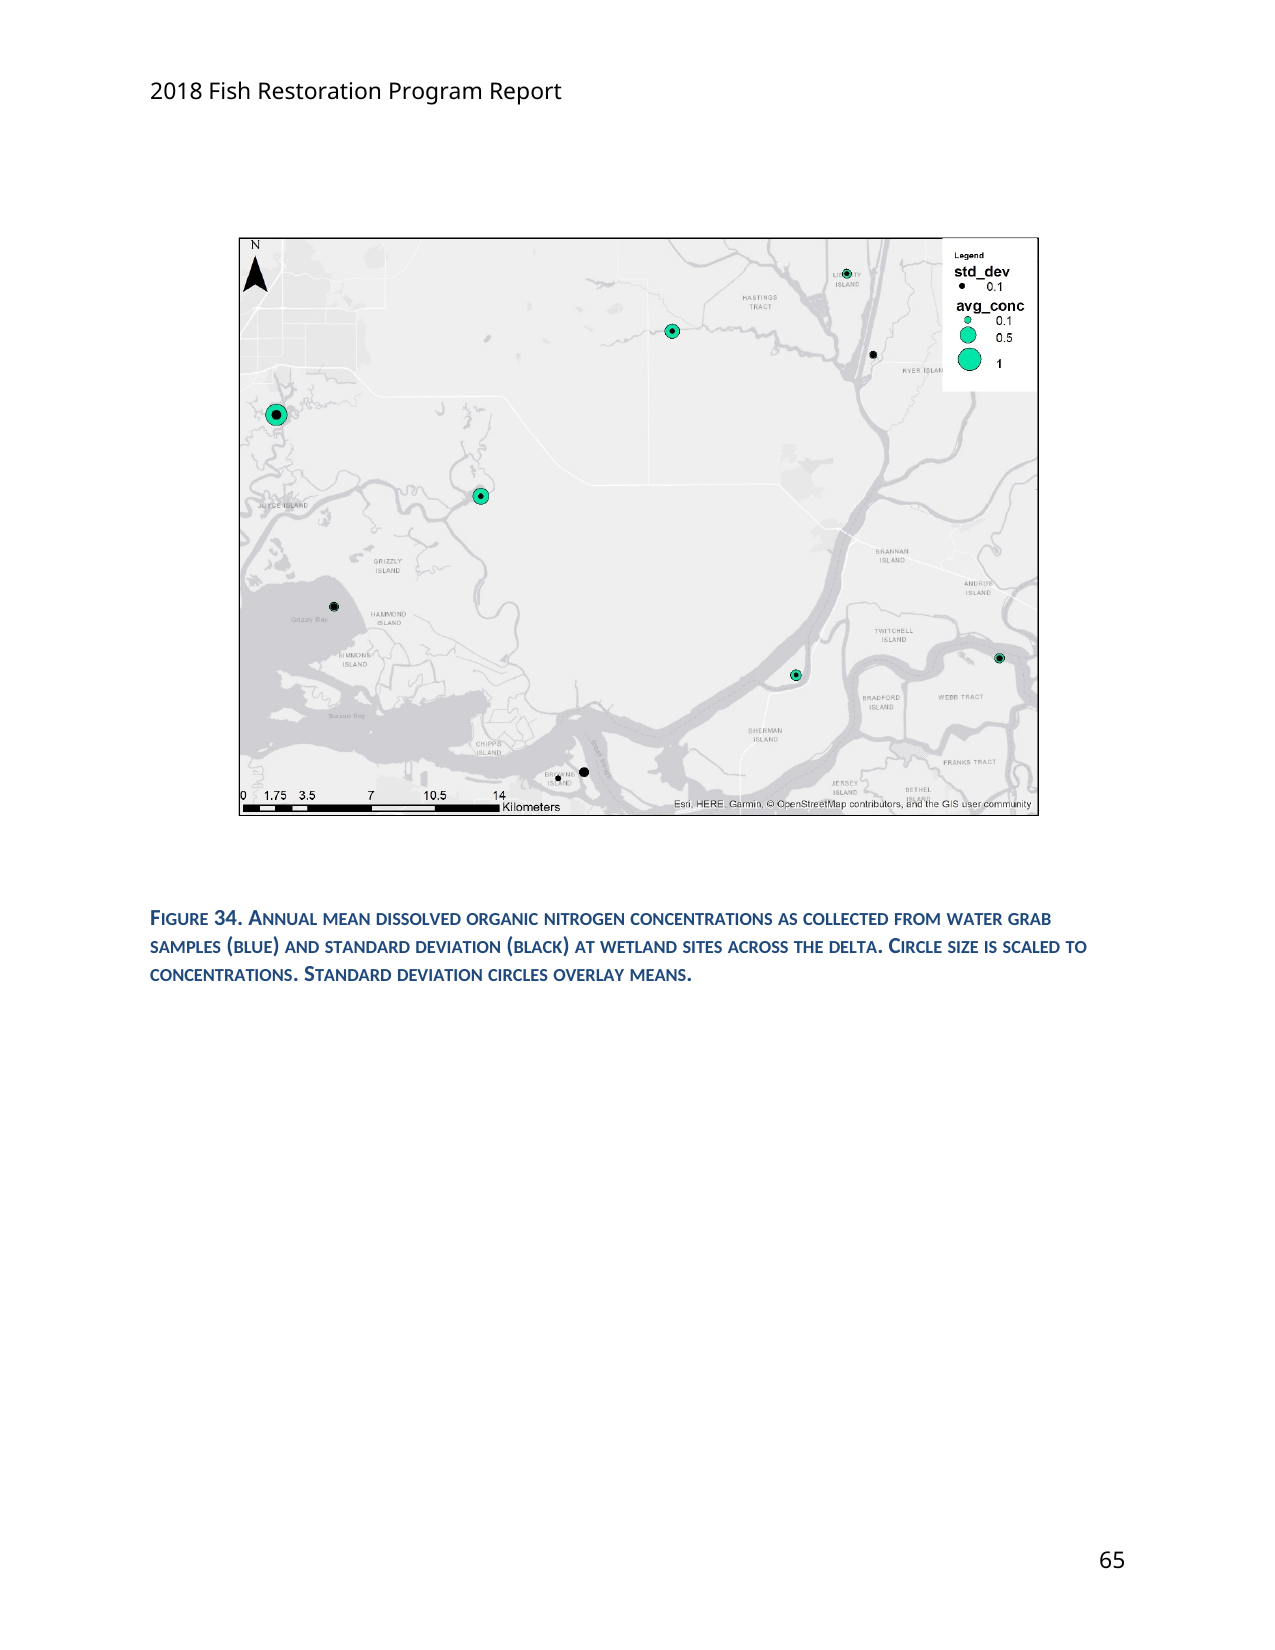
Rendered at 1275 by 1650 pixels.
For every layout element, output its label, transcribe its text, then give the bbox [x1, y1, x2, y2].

text Figure 34. Annual mean dissolved organic nitrogen concentrations as collected from water grab samples (blue) and standard deviation (black) at wetland sites across the delta. Circle size is scaled to concentrations. Standard deviation circles overlay means. [150, 904, 1125, 987]
picture [150, 150, 1125, 904]
